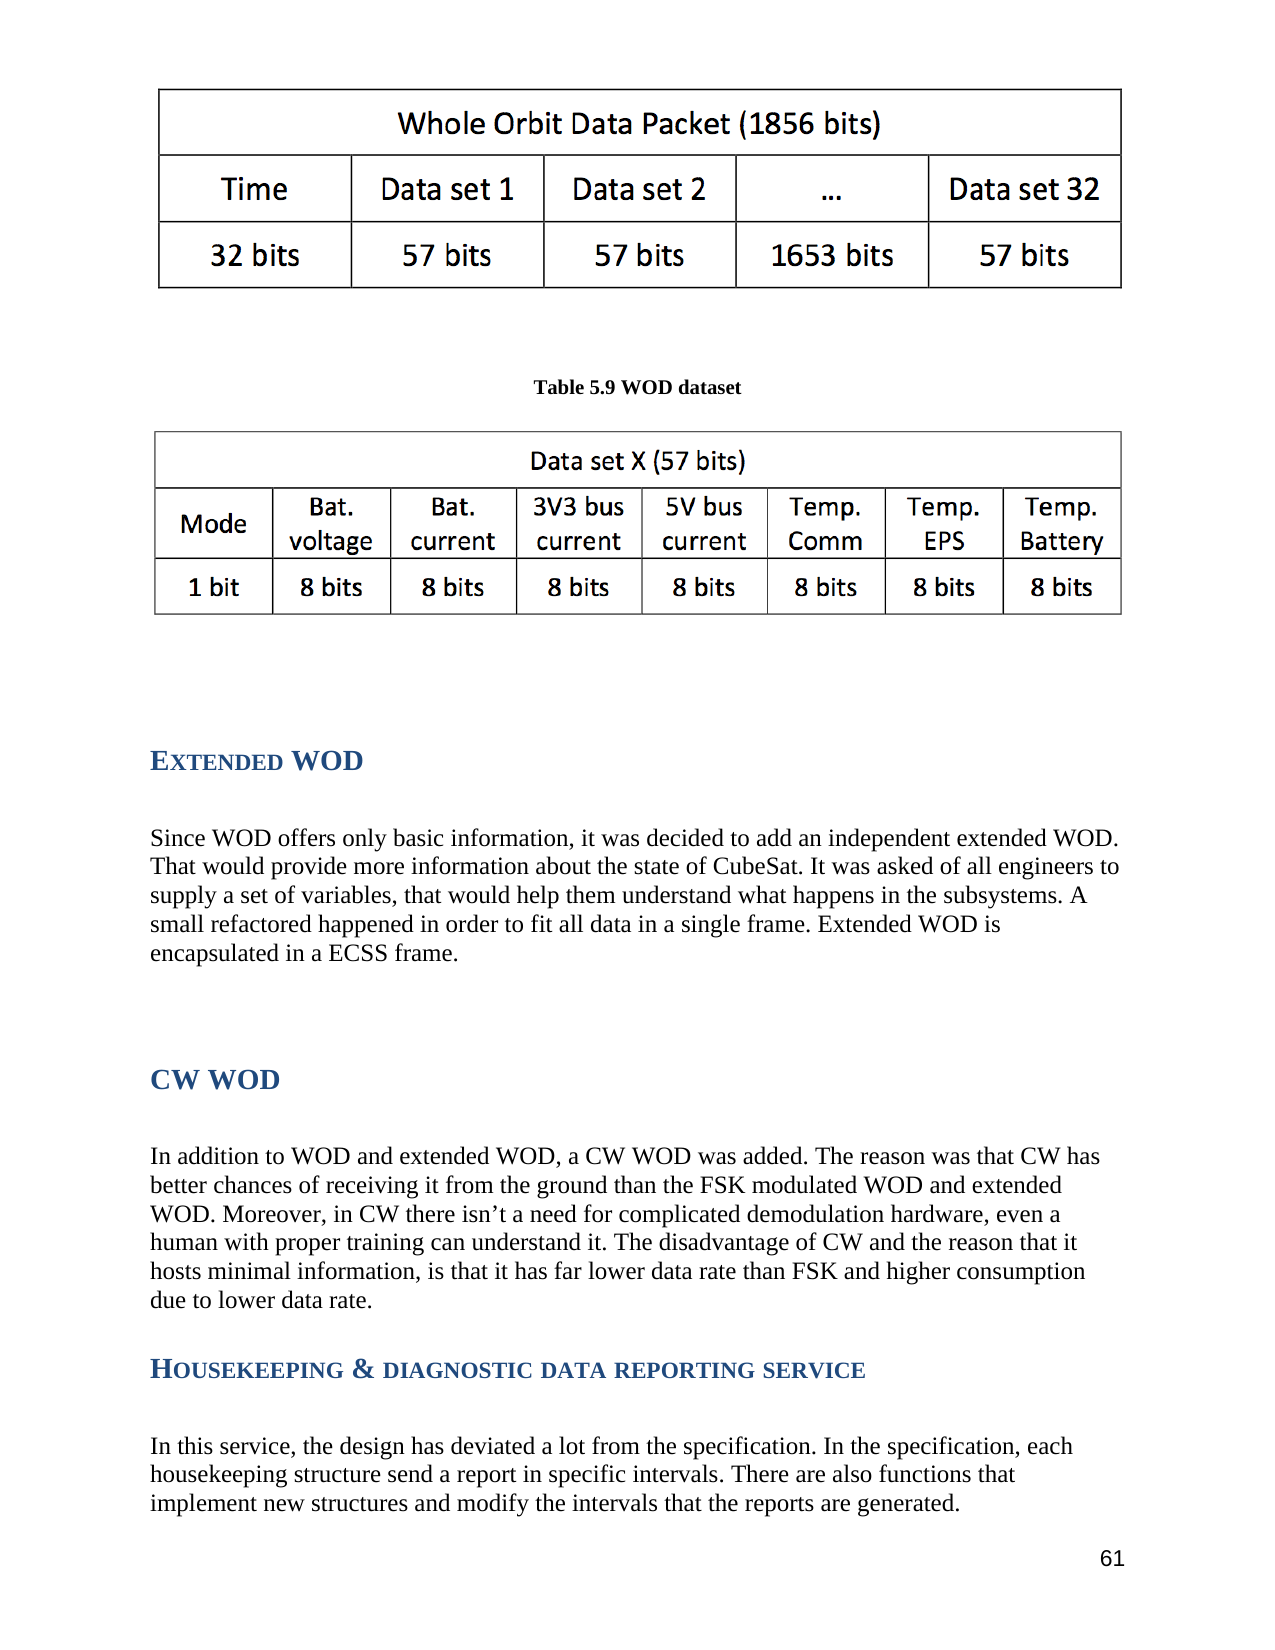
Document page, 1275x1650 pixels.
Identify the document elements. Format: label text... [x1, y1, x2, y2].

text In this service, the design has deviated a lot from the specification. In the specification, each housekeeping structure send a report in specific intervals. There are also functions that implement new structures and modify the intervals that the reports are generated. [150, 1431, 1125, 1517]
text In addition to WOD and extended WOD, a CW WOD was added. The reason was that CW has better chances of receiving it from the ground than the FSK modulated WOD and extended WOD. Moreover, in CW there isn’t a need for complicated demodulation hardware, even a human with proper training can understand it. The disadvantage of CW and the reason that it hosts minimal information, is that it has far lower data rate than FSK and higher consumption due to lower data rate. [150, 1141, 1125, 1314]
subtitle Housekeeping & diagnostic data reporting service [150, 1351, 1089, 1385]
text Since WOD offers only basic information, it was decided to add an independent extended WOD. That would provide more information about the state of CubeSat. It was asked of all engineers to supply a set of variables, that would help them understand what happens in the subsystems. A small refactored happened in order to fit all data in a single frame. Extended WOD is encapsulated in a ECSS frame. [150, 823, 1125, 966]
subtitle Extended WOD [150, 743, 1089, 777]
picture [150, 84, 1125, 293]
text Table 5.9 WOD dataset [150, 375, 1125, 399]
subtitle CW WOD [150, 1062, 1089, 1095]
picture [150, 428, 1125, 618]
